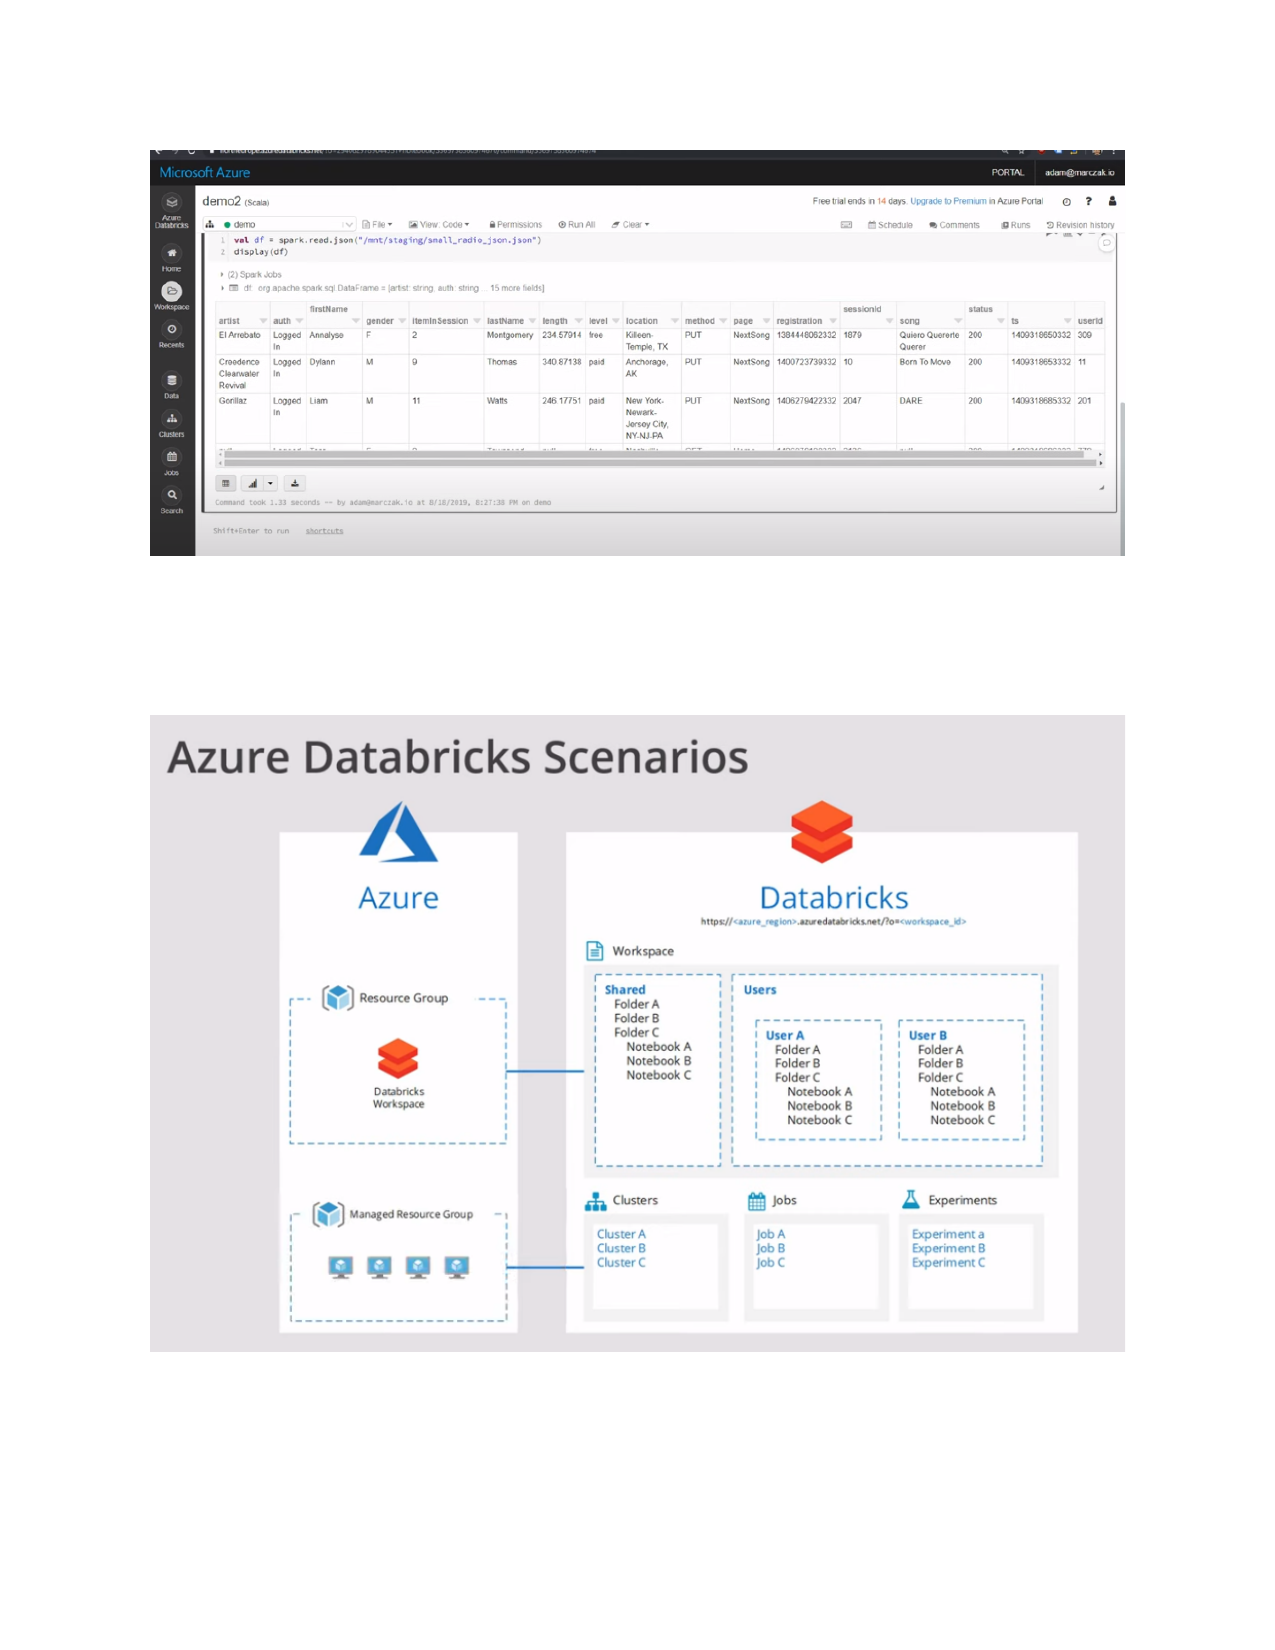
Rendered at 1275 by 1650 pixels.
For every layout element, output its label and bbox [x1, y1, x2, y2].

picture [150, 715, 1125, 1352]
picture [150, 150, 1125, 556]
